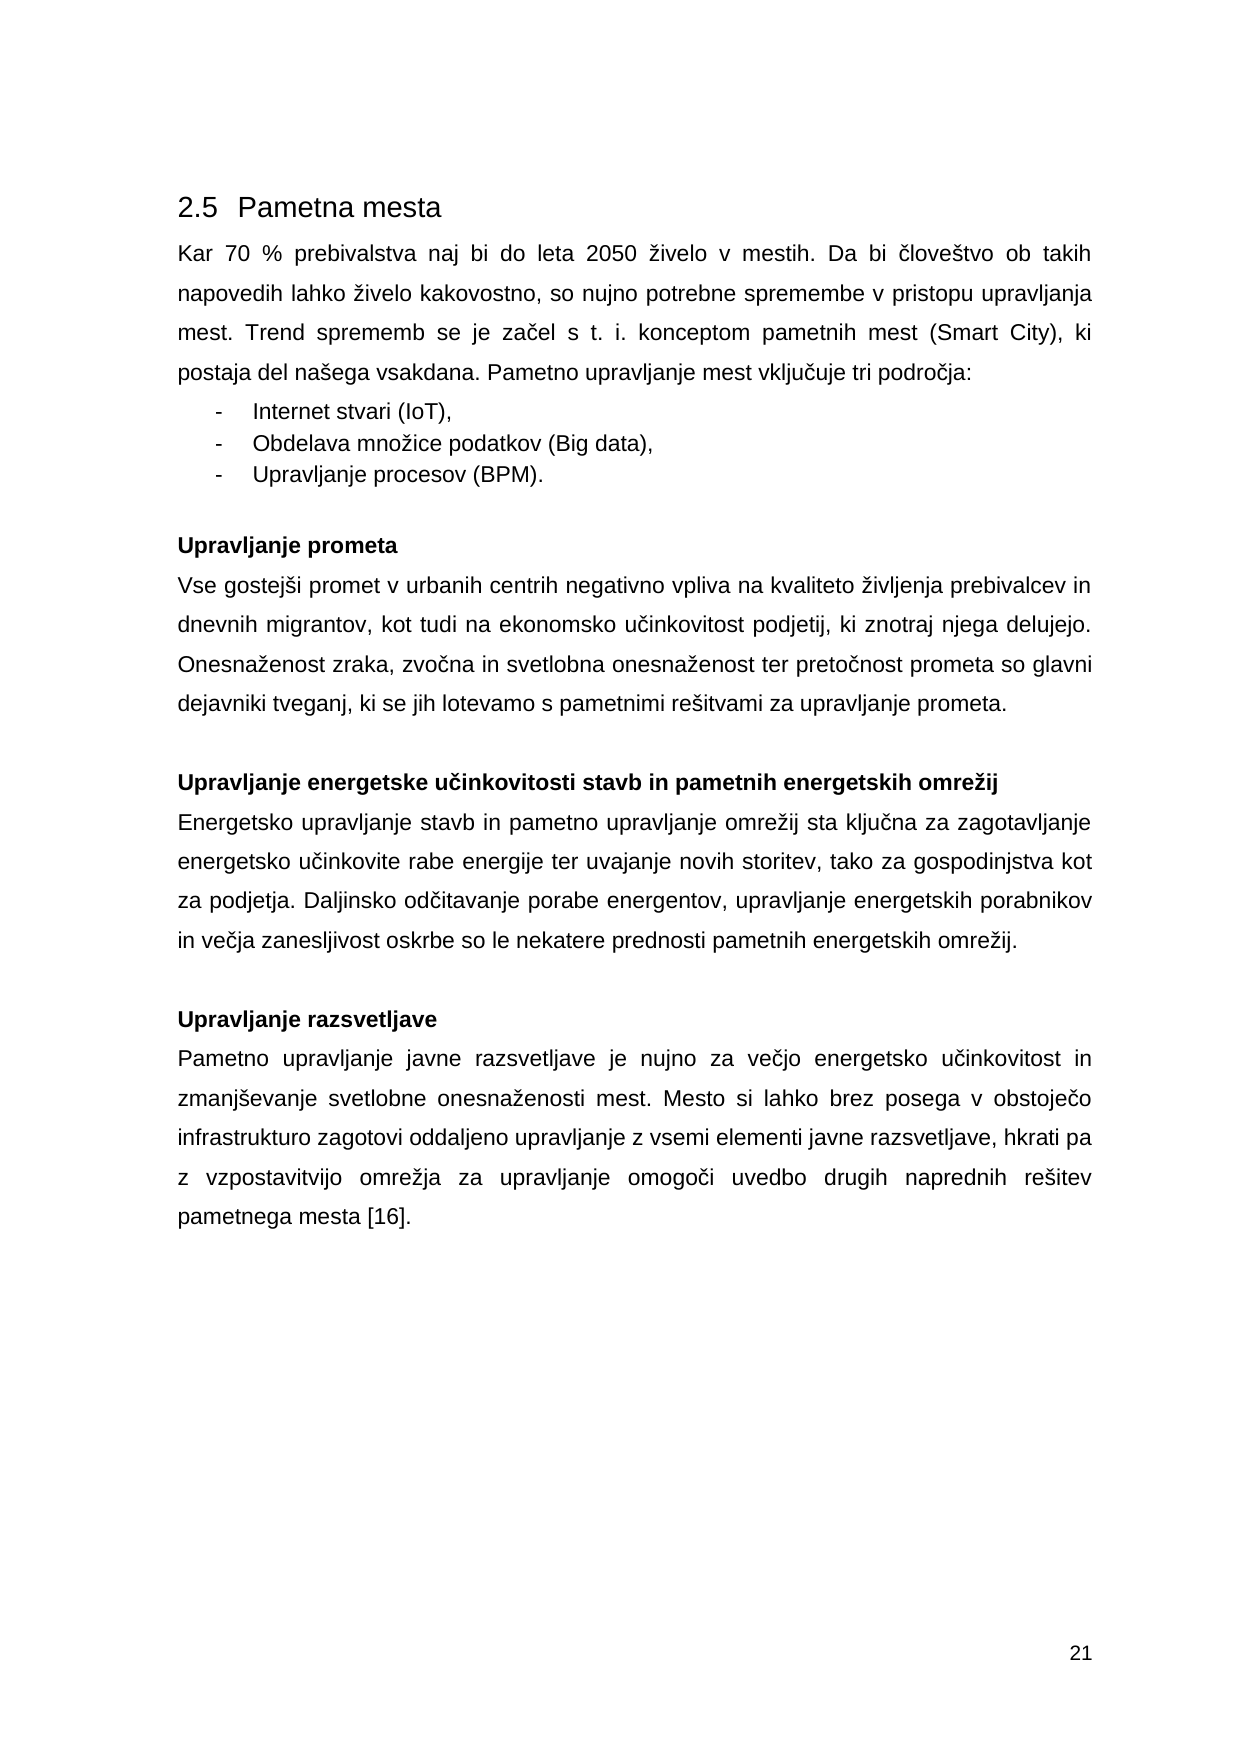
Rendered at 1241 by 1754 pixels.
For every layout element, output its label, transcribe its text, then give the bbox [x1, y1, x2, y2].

text Energetsko upravljanje stavb in pametno upravljanje omrežij sta ključna za zagotavljanje energetsko učinkovite rabe energije ter uvajanje novih storitev, tako za gospodinjstva kot za podjetja. Daljinsko odčitavanje porabe energentov, upravljanje energetskih porabnikov in večja zanesljivost oskrbe so le nekatere prednosti pametnih energetskih omrežij. [177, 808, 1092, 953]
text Pametno upravljanje javne razsvetljave je nujno za večjo energetsko učinkovitost in zmanjševanje svetlobne onesnaženosti mest. Mesto si lahko brez posega v obstoječo infrastrukturo zagotovi oddaljeno upravljanje z vsemi elementi javne razsvetljave, hkrati pa z vzpostavitvijo omrežja za upravljanje omogoči uvedbo drugih naprednih rešitev pametnega mesta [16]. [177, 1045, 1092, 1229]
list Internet stvari (IoT), [215, 398, 1092, 424]
list Obdelava množice podatkov (Big data), [215, 429, 1092, 456]
text Upravljanje razsvetljave [177, 1006, 1092, 1032]
text Upravljanje prometa [177, 532, 1092, 558]
subtitle Pametna mesta [177, 190, 1092, 223]
text Upravljanje energetske učinkovitosti stavb in pametnih energetskih omrežij [177, 769, 1092, 795]
list Upravljanje procesov (BPM). [215, 461, 1092, 487]
text Vse gostejši promet v urbanih centrih negativno vpliva na kvaliteto življenja prebivalcev in dnevnih migrantov, kot tudi na ekonomsko učinkovitost podjetij, ki znotraj njega delujejo. Onesnaženost zraka, zvočna in svetlobna onesnaženost ter pretočnost prometa so glavni dejavniki tveganj, ki se jih lotevamo s pametnimi rešitvami za upravljanje prometa. [177, 572, 1092, 716]
text Kar 70 % prebivalstva naj bi do leta 2050 živelo v mestih. Da bi človeštvo ob takih napovedih lahko živelo kakovostno, so nujno potrebne spremembe v pristopu upravljanja mest. Trend sprememb se je začel s t. i. konceptom pametnih mest (Smart City), ki postaja del našega vsakdana. Pametno upravljanje mest vključuje tri področja: [177, 240, 1092, 385]
